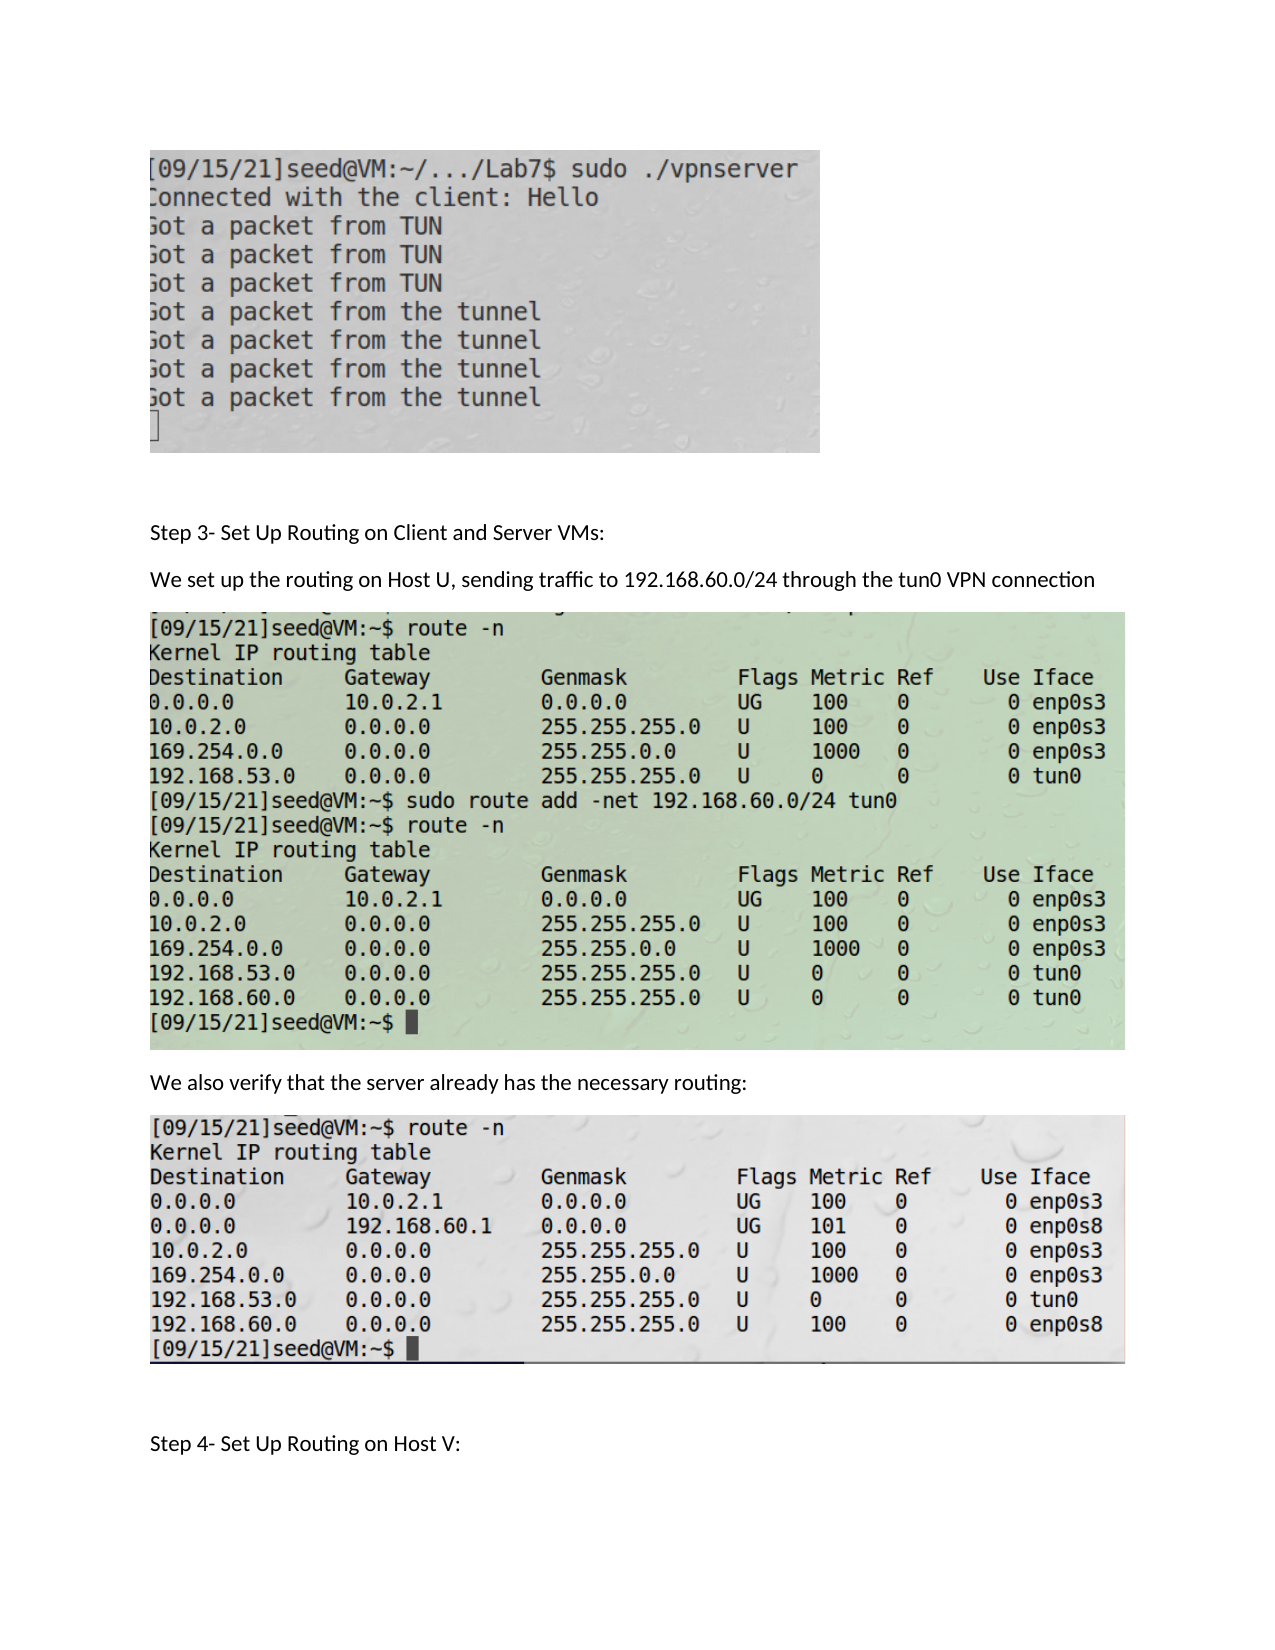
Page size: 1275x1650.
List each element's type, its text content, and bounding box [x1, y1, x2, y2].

picture [150, 612, 1125, 1050]
text We set up the routing on Host U, sending traffic to 192.168.60.0/24 through the tun0 VPN connection [150, 565, 1125, 593]
picture [150, 1115, 1125, 1364]
text We also verify that the server already has the necessary routing: [150, 1068, 1125, 1096]
picture [150, 150, 820, 453]
text Step 4- Set Up Routing on Host V: [150, 1429, 1125, 1457]
text Step 3- Set Up Routing on Client and Server VMs: [150, 518, 1125, 546]
